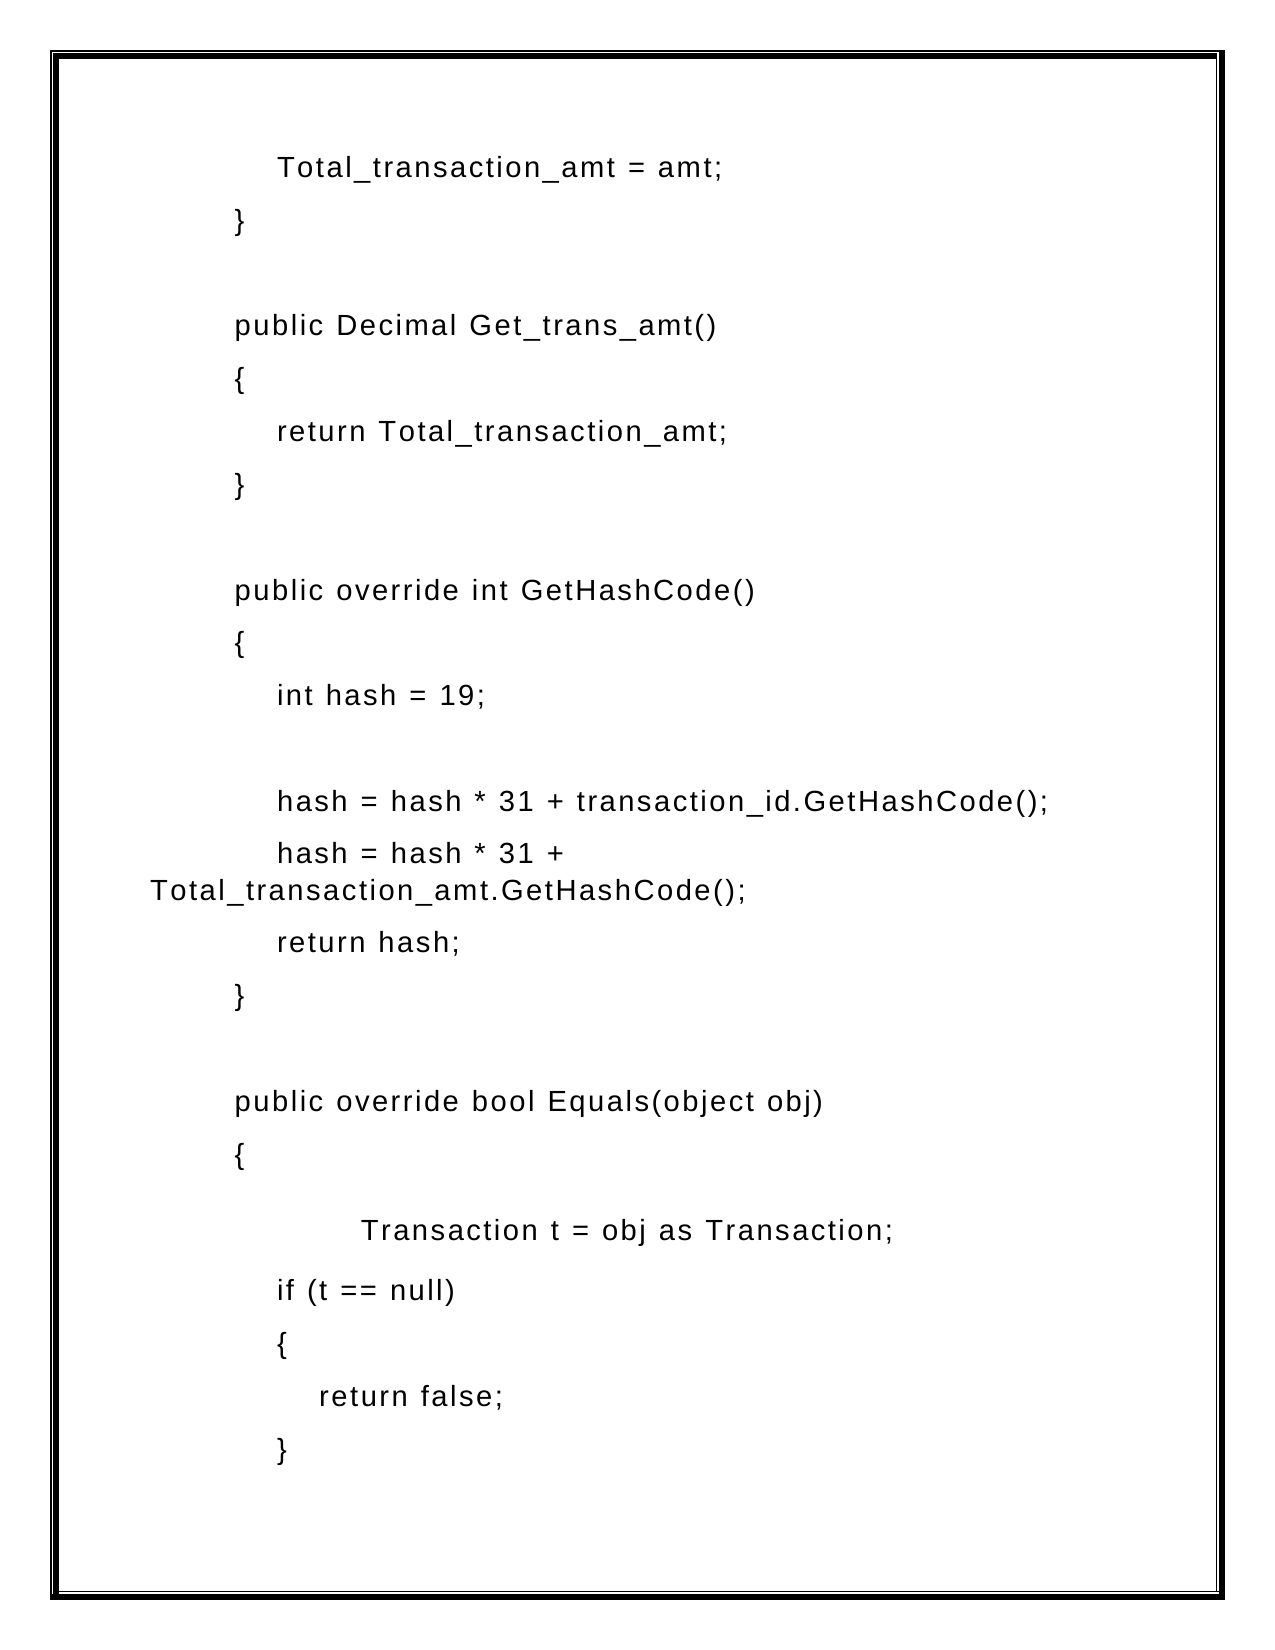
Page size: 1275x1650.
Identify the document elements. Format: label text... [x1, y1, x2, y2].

text hash = hash * 31 + Total_transaction_amt.GetHashCode(); [150, 837, 1125, 906]
text if (t == null) [150, 1273, 1125, 1307]
text Transaction t = obj as Transaction; [150, 1189, 1125, 1252]
text { [150, 1326, 1125, 1360]
text } [150, 1432, 1125, 1465]
text hash = hash * 31 + transaction_id.GetHashCode(); [150, 784, 1125, 817]
text { [150, 1137, 1125, 1170]
text { [150, 625, 1125, 659]
text return hash; [150, 926, 1125, 959]
text } [150, 978, 1125, 1012]
text { [150, 361, 1125, 395]
text int hash = 19; [150, 678, 1125, 712]
text } [150, 203, 1125, 236]
text } [150, 467, 1125, 500]
text public override bool Equals(object obj) [150, 1084, 1125, 1117]
text return false; [150, 1379, 1125, 1413]
text public Decimal Get_trans_amt() [150, 308, 1125, 342]
text Total_transaction_amt = amt; [150, 150, 1125, 183]
text public override int GetHashCode() [150, 572, 1125, 606]
text return Total_transaction_amt; [150, 414, 1125, 448]
